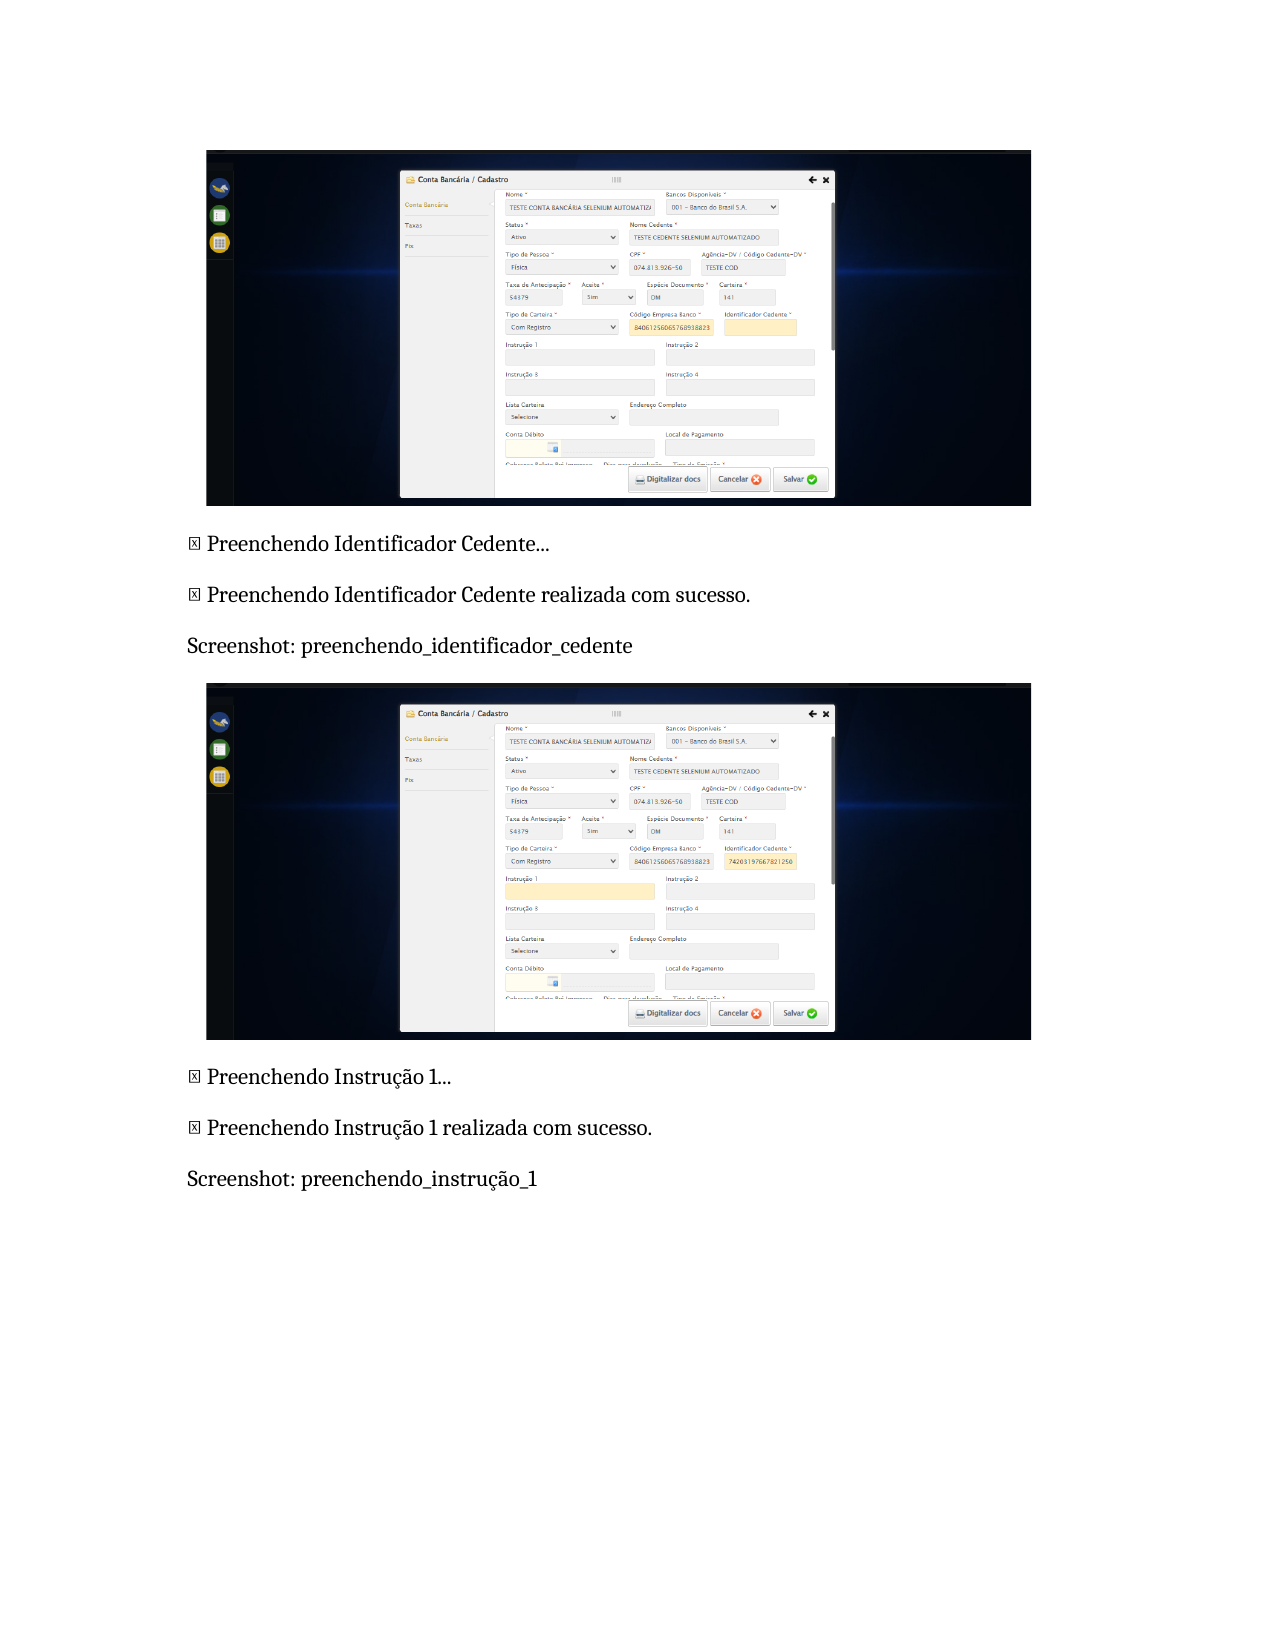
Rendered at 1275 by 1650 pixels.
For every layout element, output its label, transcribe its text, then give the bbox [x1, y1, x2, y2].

picture [206, 683, 1032, 1040]
text ✅ Preenchendo Identificador Cedente realizada com sucesso. [187, 581, 1087, 608]
text Screenshot: preenchendo_identificador_cedente [187, 632, 1087, 659]
text Screenshot: preenchendo_instrução_1 [187, 1166, 1087, 1192]
picture [206, 150, 1032, 506]
text ✅ Preenchendo Instrução 1 realizada com sucesso. [187, 1115, 1087, 1141]
text 🔄 Preenchendo Identificador Cedente... [187, 530, 1087, 557]
text 🔄 Preenchendo Instrução 1... [187, 1064, 1087, 1090]
